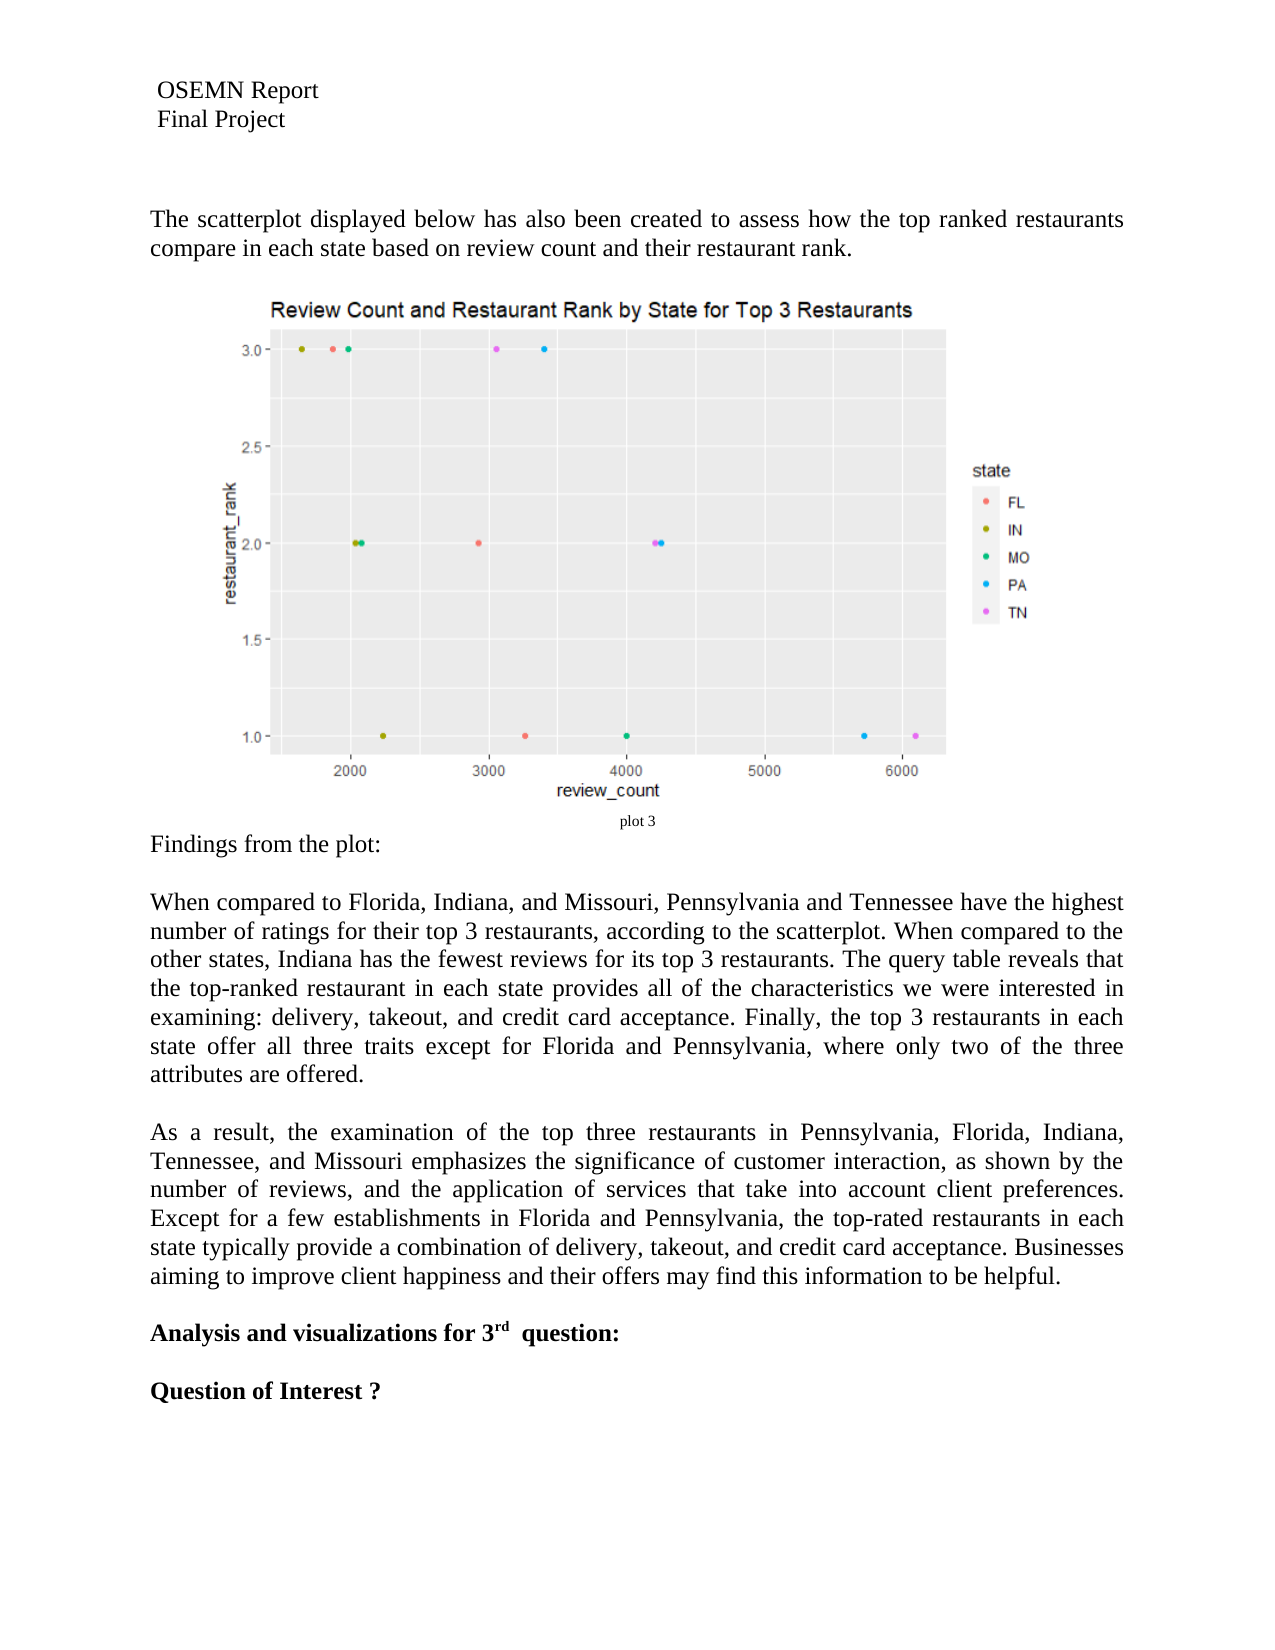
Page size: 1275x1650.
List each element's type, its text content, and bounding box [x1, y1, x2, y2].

text Question of Interest ? [150, 1376, 1125, 1404]
picture [213, 290, 1062, 812]
text As a result, the examination of the top three restaurants in Pennsylvania, Florida, Indiana, Tennessee, and Missouri emphasizes the significance of customer interaction, as shown by the number of reviews, and the application of services that take into account client preferences. Except for a few establishments in Florida and Pennsylvania, the top-rated restaurants in each state typically provide a combination of delivery, takeout, and credit card acceptance. Businesses aiming to improve client happiness and their offers may find this information to be helpful. [150, 1117, 1125, 1289]
text Analysis and visualizations for 3rd question: [150, 1318, 1125, 1347]
text Findings from the plot: [150, 829, 1125, 858]
text The scatterplot displayed below has also been created to assess how the top ranked restaurants compare in each state based on review count and their restaurant rank. [150, 204, 1125, 262]
